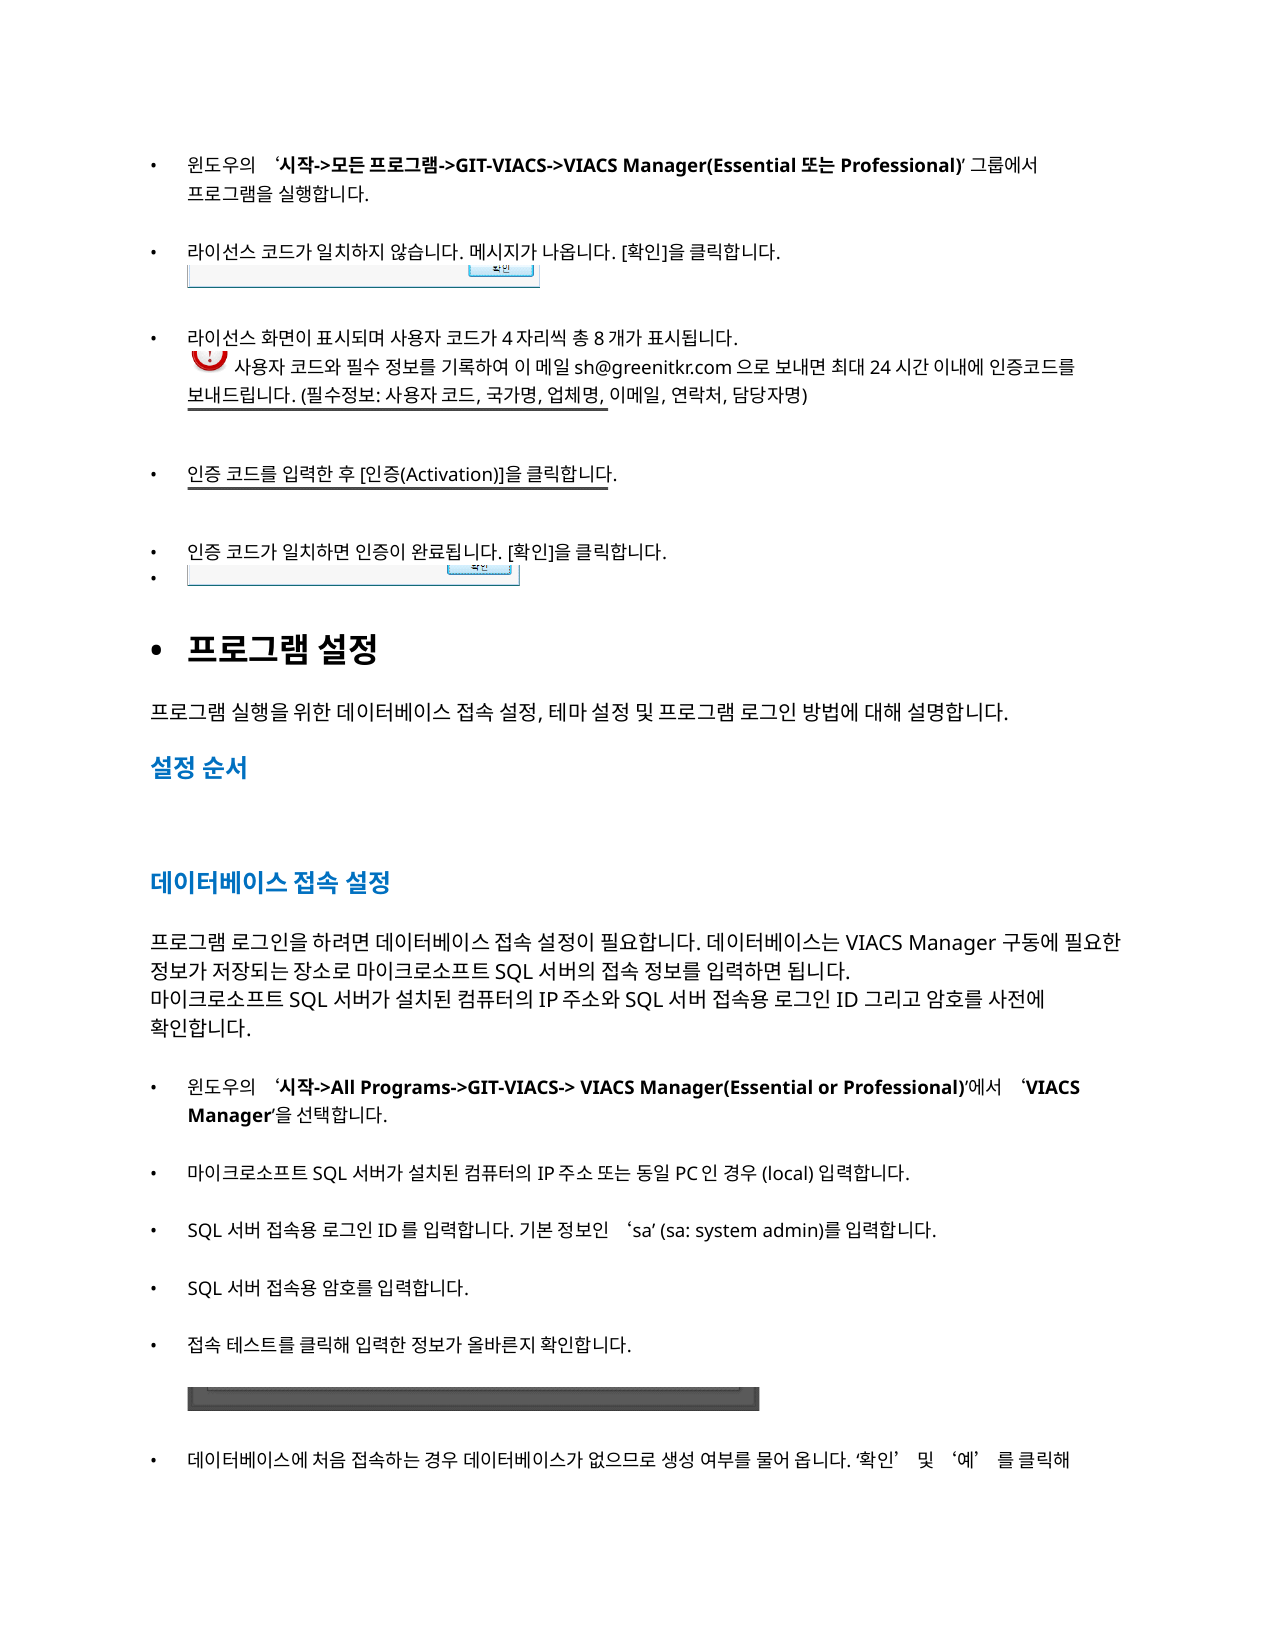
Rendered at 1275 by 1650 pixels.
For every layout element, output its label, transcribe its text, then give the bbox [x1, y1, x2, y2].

list 접속 테스트를 클릭해 입력한 정보가 올바른지 확인합니다. [150, 1330, 1125, 1359]
text 프로그램 실행을 위한 데이터베이스 접속 설정, 테마 설정 및 프로그램 로그인 방법에 대해 설명합니다. [150, 697, 1125, 726]
list 인증 코드를 입력한 후 [인증(Activation)]을 클릭합니다. [150, 458, 1125, 487]
list SQL 서버 접속용 로그인 ID를 입력합니다. 기본 정보인 ‘sa’ (sa: system admin)를 입력합니다. [150, 1215, 1125, 1244]
list 라이선스 코드가 일치하지 않습니다. 메시지가 나옵니다. [확인]을 클릭합니다. [150, 236, 1125, 265]
list 윈도우의 ‘시작->모든 프로그램->GIT-VIACS->VIACS Manager(Essential 또는 Professional)’ 그룹에서 프로그램을 실행합니다. [150, 150, 1125, 207]
list 인증 코드가 일치하면 인증이 완료됩니다. [확인]을 클릭합니다. [150, 537, 1125, 565]
text 사용자 코드와 필수 정보를 기록하여 이 메일 sh@greenitkr.com으로 보내면 최대 24시간 이내에 인증코드를 보내드립니다. (필수정보: 사용자 코드, 국가명, 업체명, 이메일, 연락처, 담당자명) [187, 351, 1125, 409]
text 프로그램 로그인을 하려면 데이터베이스 접속 설정이 필요합니다. 데이터베이스는 VIACS Manager 구동에 필요한 정보가 저장되는 장소로 마이크로소프트 SQL 서버의 접속 정보를 입력하면 됩니다. [150, 927, 1125, 985]
text 데이터베이스 접속 설정 [150, 870, 1125, 899]
list 라이선스 화면이 표시되며 사용자 코드가 4자리씩 총 8개가 표시됩니다. [150, 322, 1125, 351]
list 윈도우의 ‘시작->All Programs->GIT-VIACS-> VIACS Manager(Essential or Professional)’에서 ‘VIACS Manager’을 선택합니다. [150, 1071, 1125, 1129]
list 마이크로소프트 SQL 서버가 설치된 컴퓨터의 IP주소 또는 동일 PC인 경우 (local) 입력합니다. [150, 1157, 1125, 1186]
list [150, 1445, 1125, 1474]
text 마이크로소프트 SQL 서버가 설치된 컴퓨터의 IP주소와 SQL 서버 접속용 로그인 ID 그리고 암호를 사전에 확인합니다. [150, 985, 1125, 1042]
list 프로그램 설정 [150, 640, 1125, 669]
list SQL 서버 접속용 암호를 입력합니다. [150, 1272, 1125, 1301]
text 설정 순서 [150, 755, 1125, 784]
